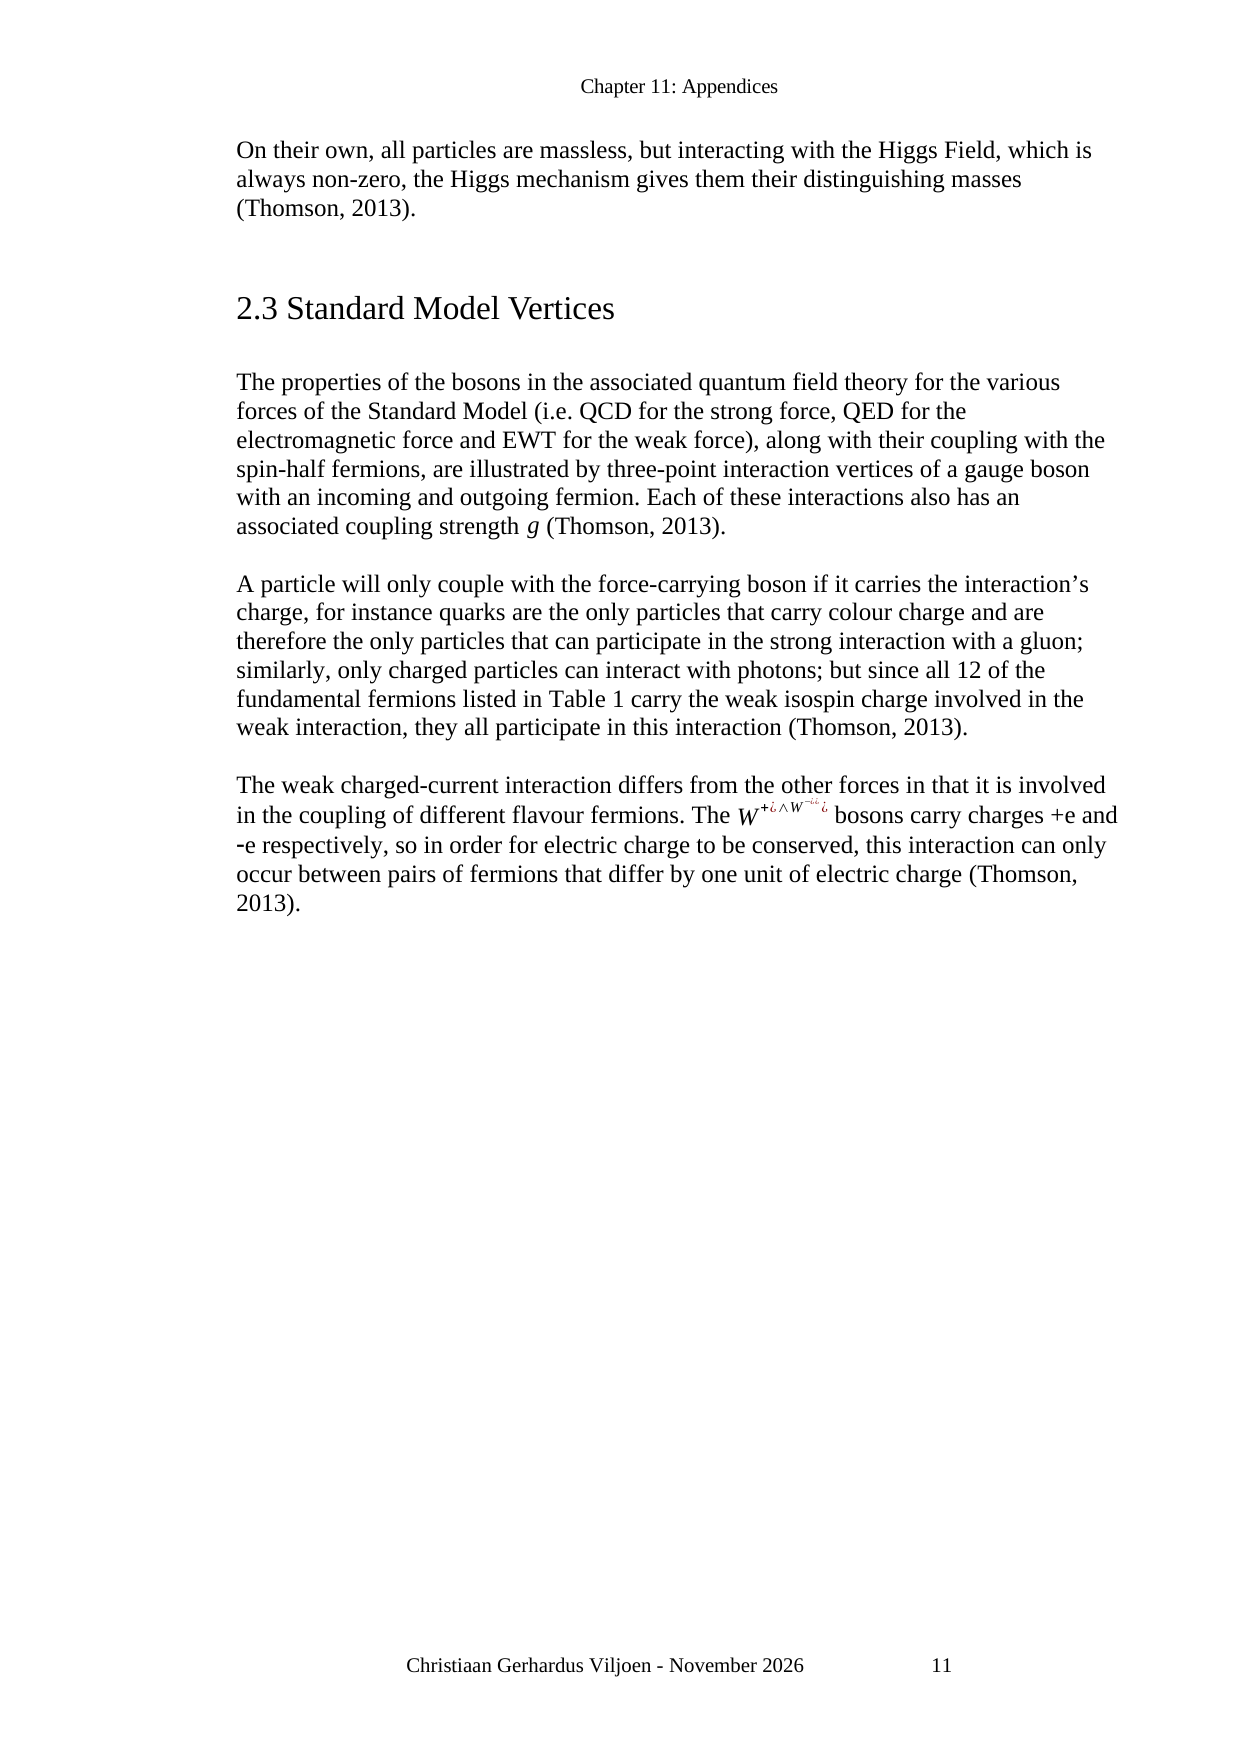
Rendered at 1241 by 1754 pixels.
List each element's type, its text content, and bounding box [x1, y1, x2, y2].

text On their own, all particles are massless, but interacting with the Higgs Field, which is always non-zero, the Higgs mechanism gives them their distinguishing masses. [236, 135, 1122, 222]
subtitle Standard Model Vertices [236, 288, 1122, 326]
text The properties of the bosons in the associated quantum field theory for the various forces of the Standard Model (i.e. QCD for the strong force, QED for the electromagnetic force and EWT for the weak force), along with their coupling with the spin-half fermions, are illustrated by three-point interaction vertices of a gauge boson with an incoming and outgoing fermion. Each of these interactions also has an associated coupling strength . [236, 367, 1122, 540]
text The weak charged-current interaction differs from the other forces in that it is involved in the coupling of different flavour fermions. The bosons carry charges +e and e respectively, so in order for electric charge to be conserved, this interaction can only occur between pairs of fermions that differ by one unit of electric charge . [236, 770, 1122, 917]
text A particle will only couple with the force-carrying boson if it carries the interaction’s charge, for instance quarks are the only particles that carry colour charge and are therefore the only particles that can participate in the strong interaction with a gluon; similarly, only charged particles can interact with photons; but since all 12 of the fundamental fermions listed in Table 1 carry the weak isospin charge involved in the weak interaction, they all participate in this interaction . [236, 569, 1122, 741]
